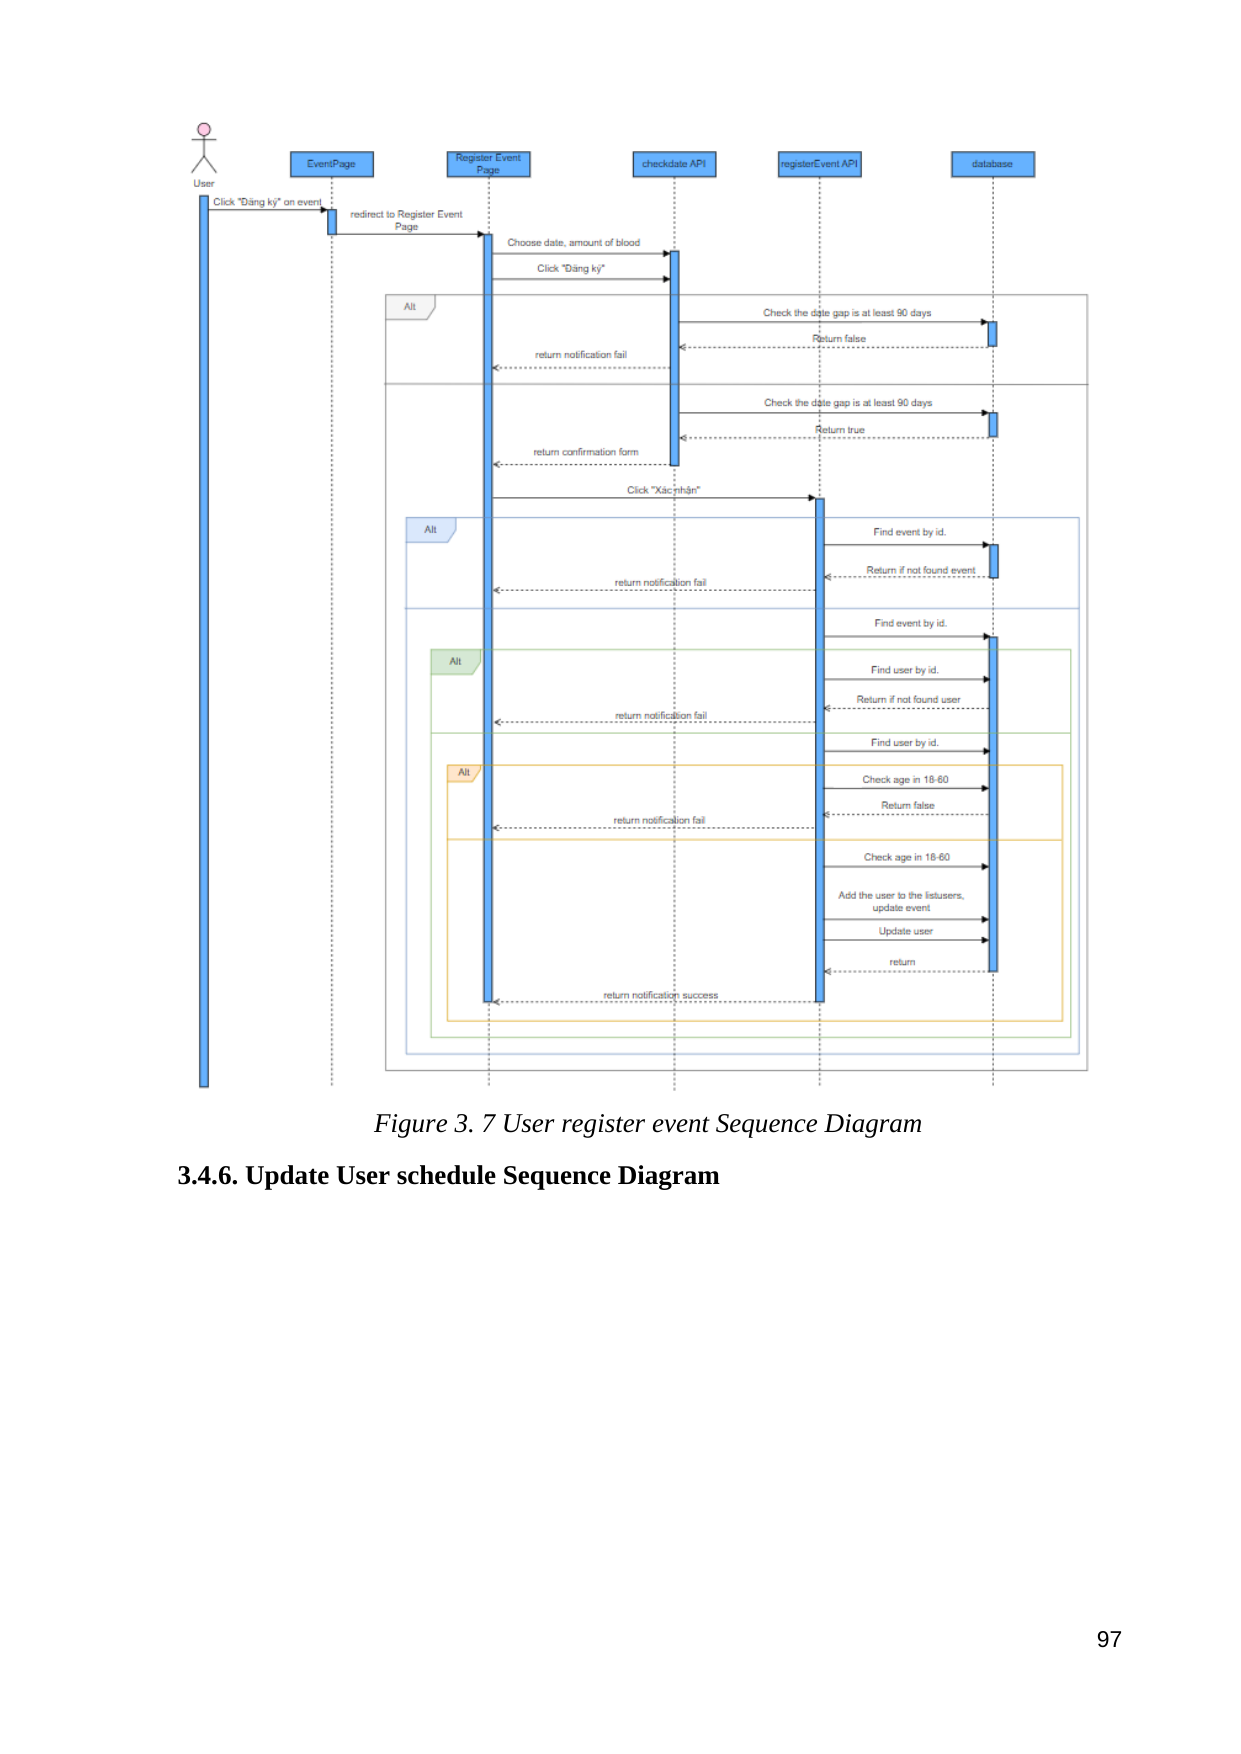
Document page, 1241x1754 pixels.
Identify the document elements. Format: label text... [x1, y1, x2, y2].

text Figure 3. 7 User register event Sequence Diagram [177, 1107, 1122, 1138]
text 3.4.6. Update User schedule Sequence Diagram [177, 1159, 1122, 1190]
picture [177, 118, 1122, 1091]
